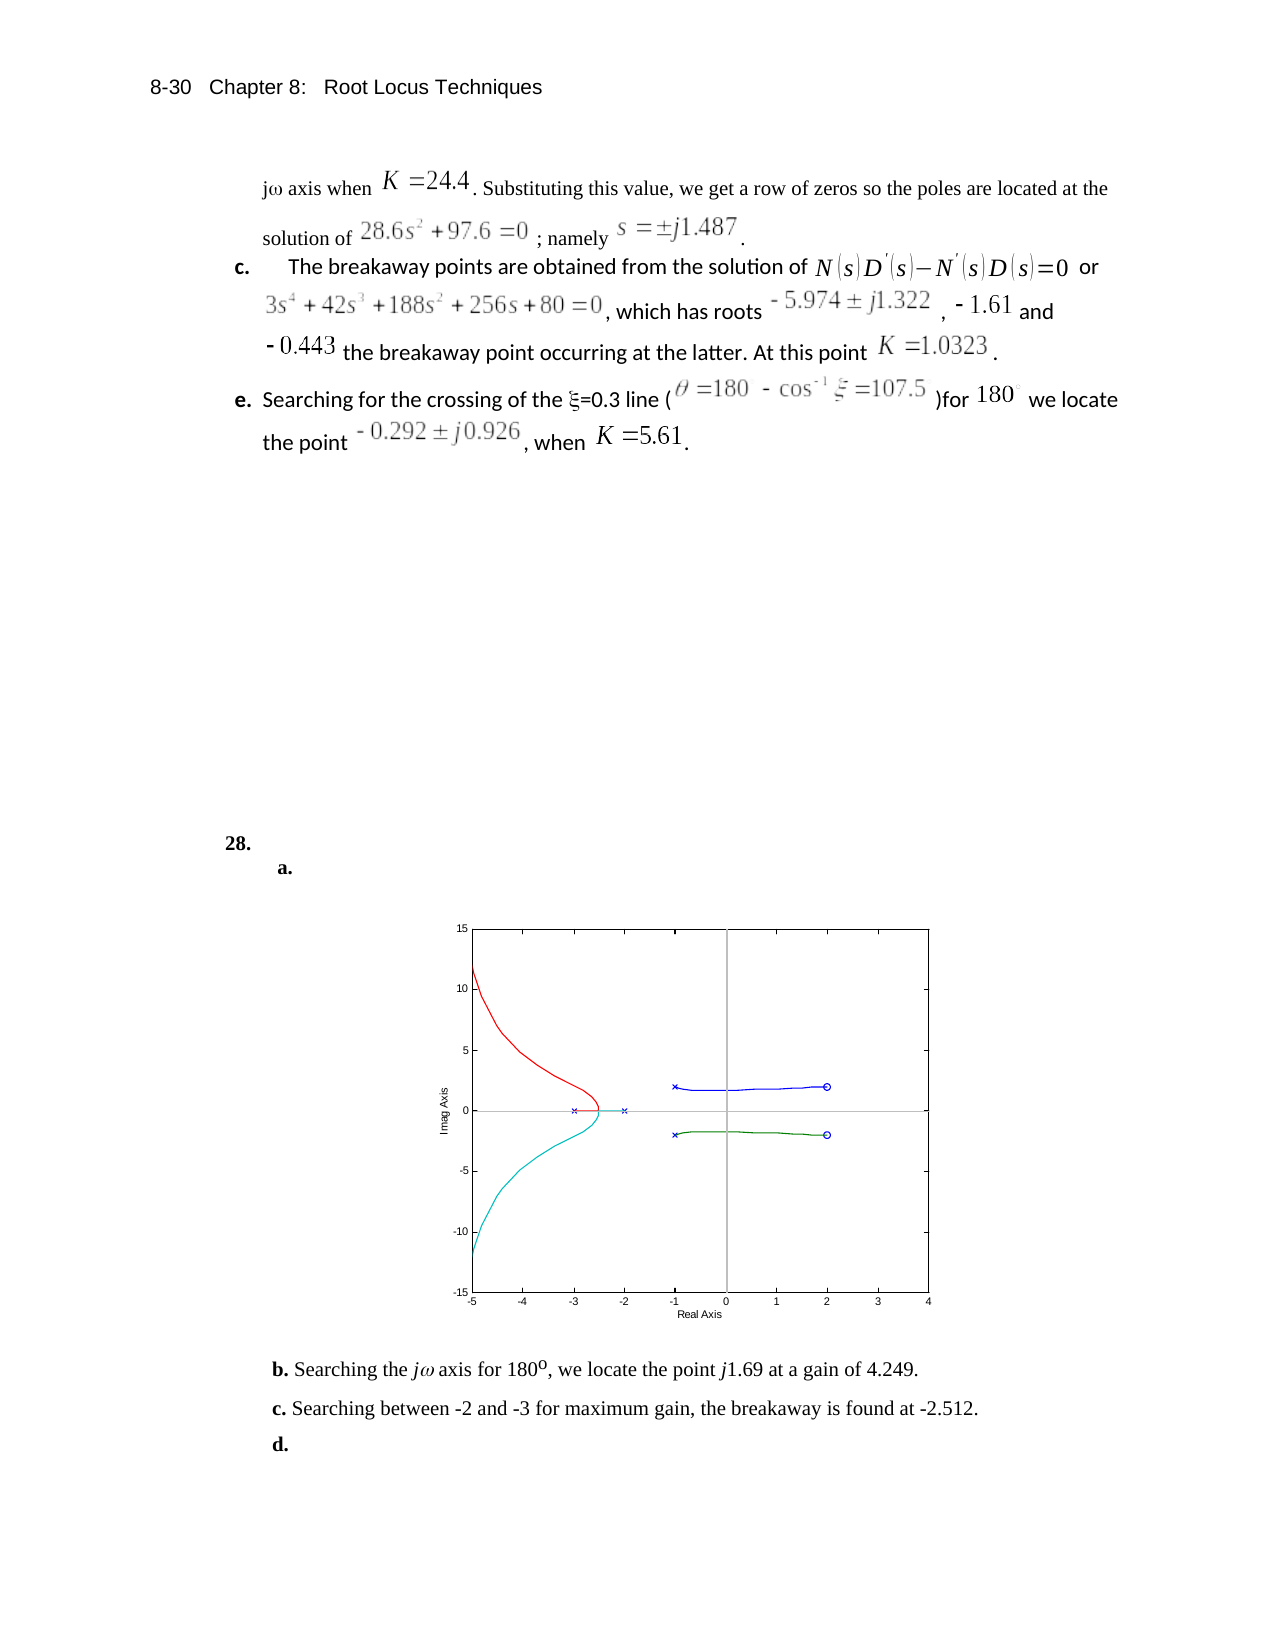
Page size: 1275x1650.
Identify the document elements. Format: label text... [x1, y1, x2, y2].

text c. Searching between -2 and -3 for maximum gain, the breakaway is found at -2.512. [225, 1395, 1125, 1419]
text 28. [225, 805, 1125, 855]
text b. Searching the j axis for 180o, we locate the point j1.69 at a gain of 4.249. [225, 1352, 1125, 1381]
list The breakaway points are obtained from the solution of or , which has roots , and the breakaway point occurring at the latter. At this point . [234, 250, 1125, 366]
text a. [225, 855, 1125, 879]
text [262, 150, 1125, 250]
text d. [225, 1431, 1125, 1456]
list Searching for the crossing of the =0.3 line ()for we locate the point , when . [234, 370, 1125, 456]
